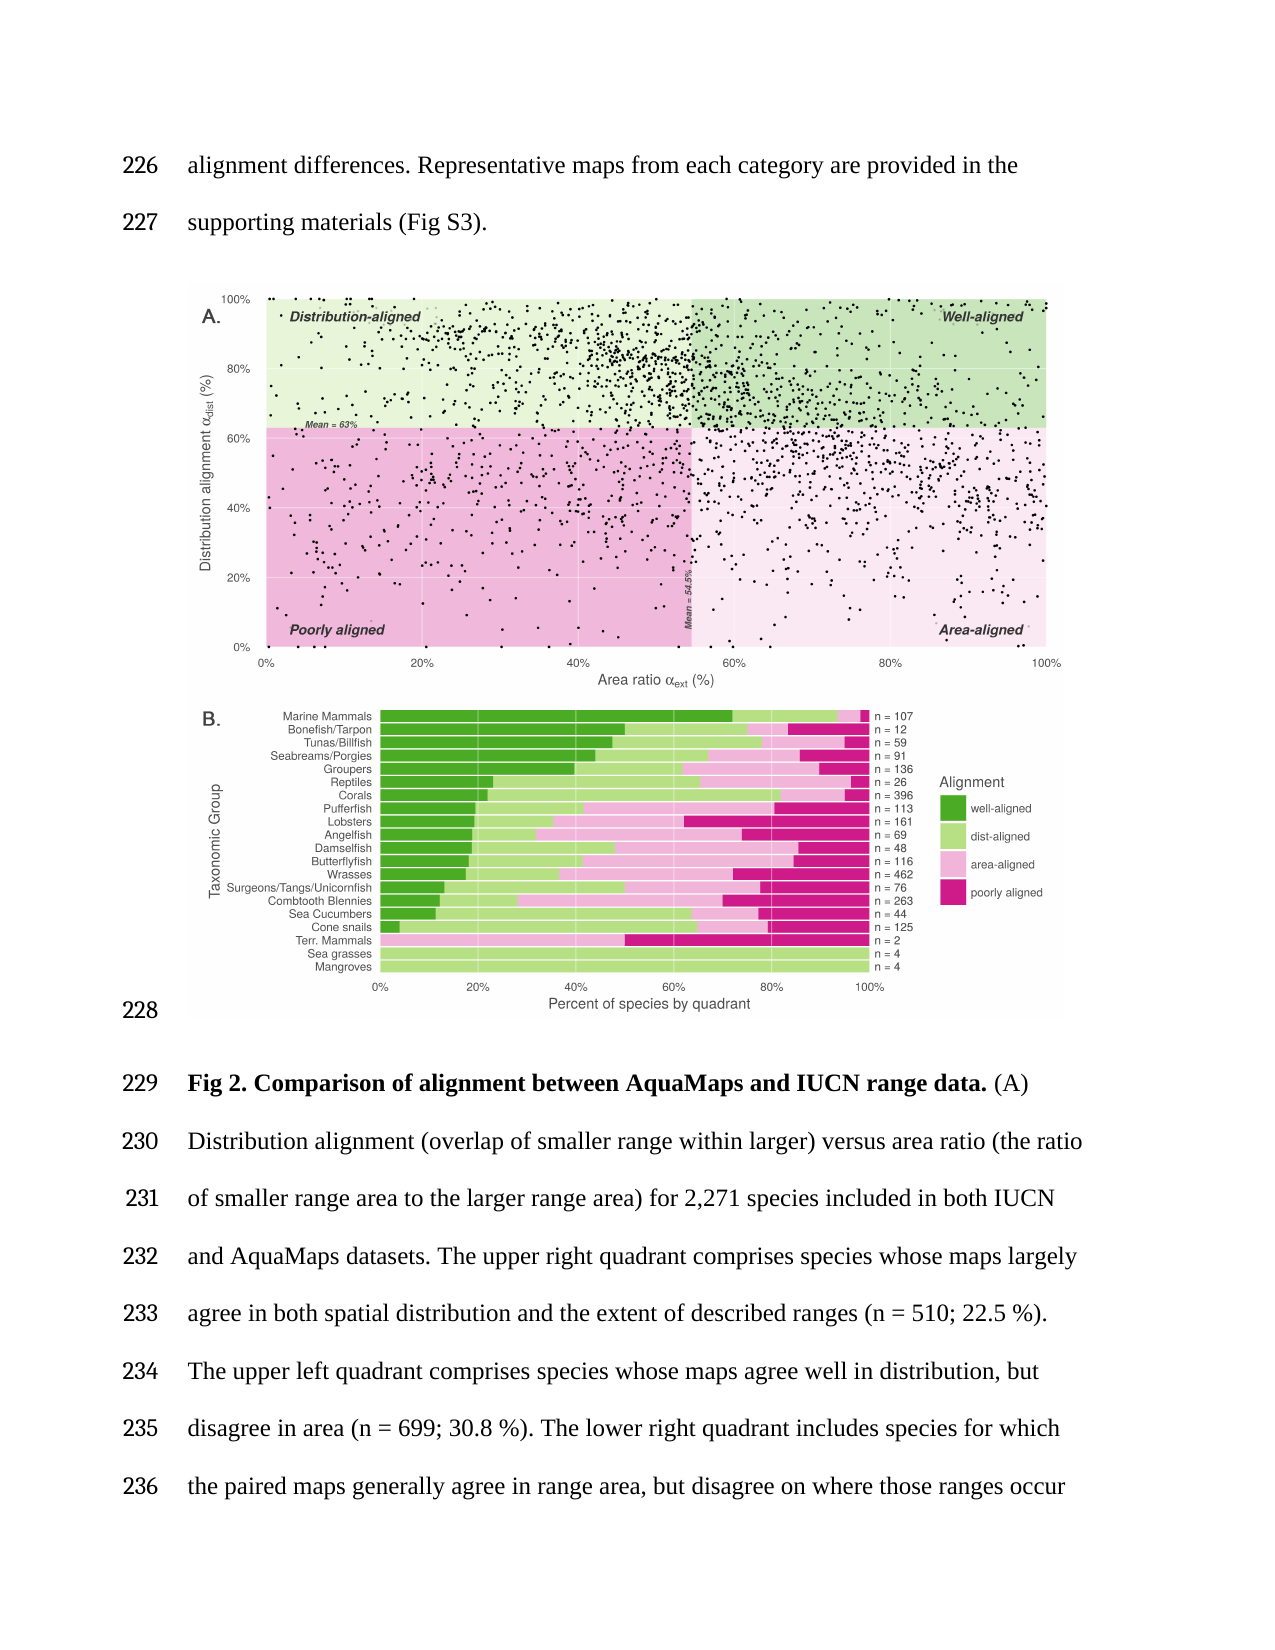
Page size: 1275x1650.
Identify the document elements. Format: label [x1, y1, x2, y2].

text [187, 1068, 1087, 1499]
text [187, 150, 1087, 236]
picture [187, 283, 1063, 1019]
